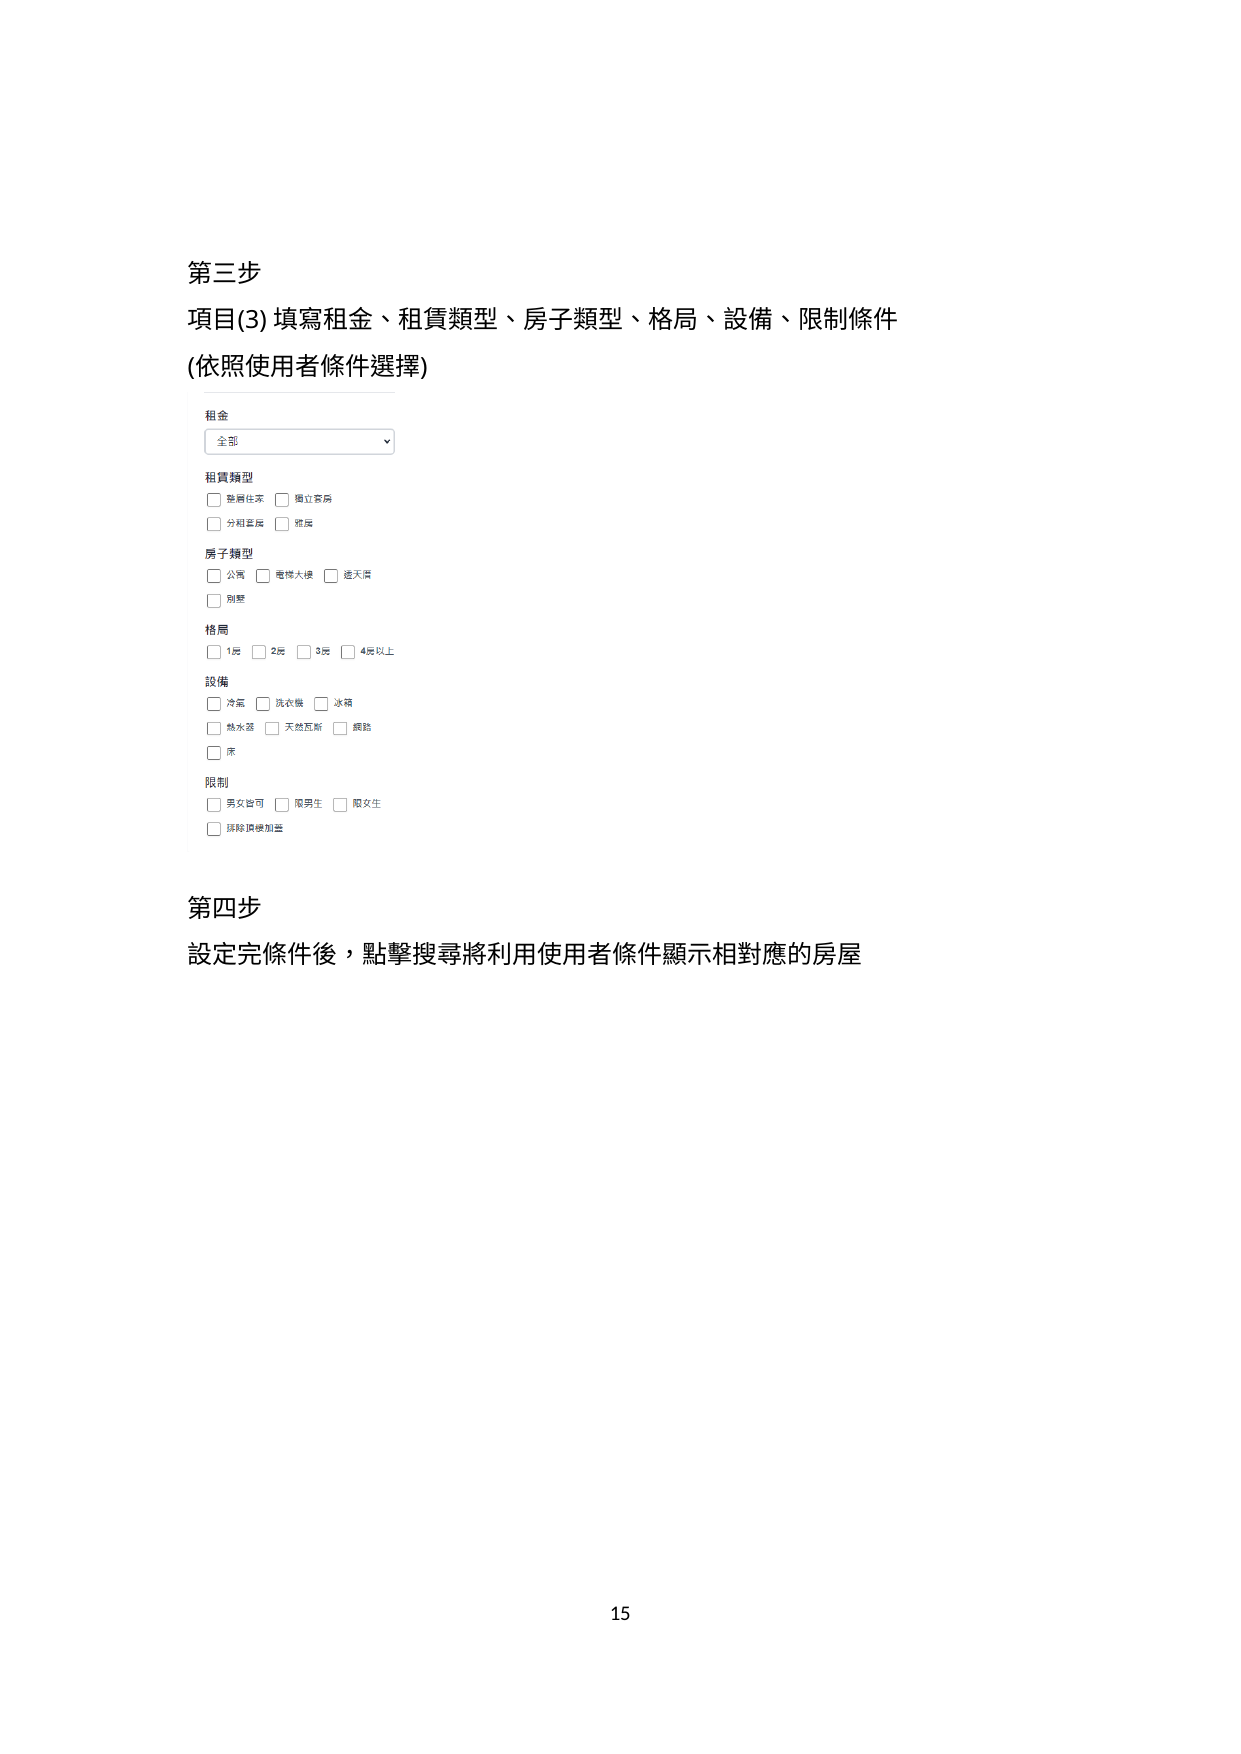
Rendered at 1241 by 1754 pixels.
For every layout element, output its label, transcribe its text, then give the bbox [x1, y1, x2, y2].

text 第四步 [187, 888, 1053, 925]
picture [187, 392, 408, 852]
text 項目(3) 填寫租金、租賃類型、房子類型、格局、設備、限制條件 (依照使用者條件選擇) [187, 299, 1053, 383]
text 第三步 [187, 253, 1053, 290]
text 設定完條件後，點擊搜尋將利用使用者條件顯示相對應的房屋 [187, 934, 1053, 972]
